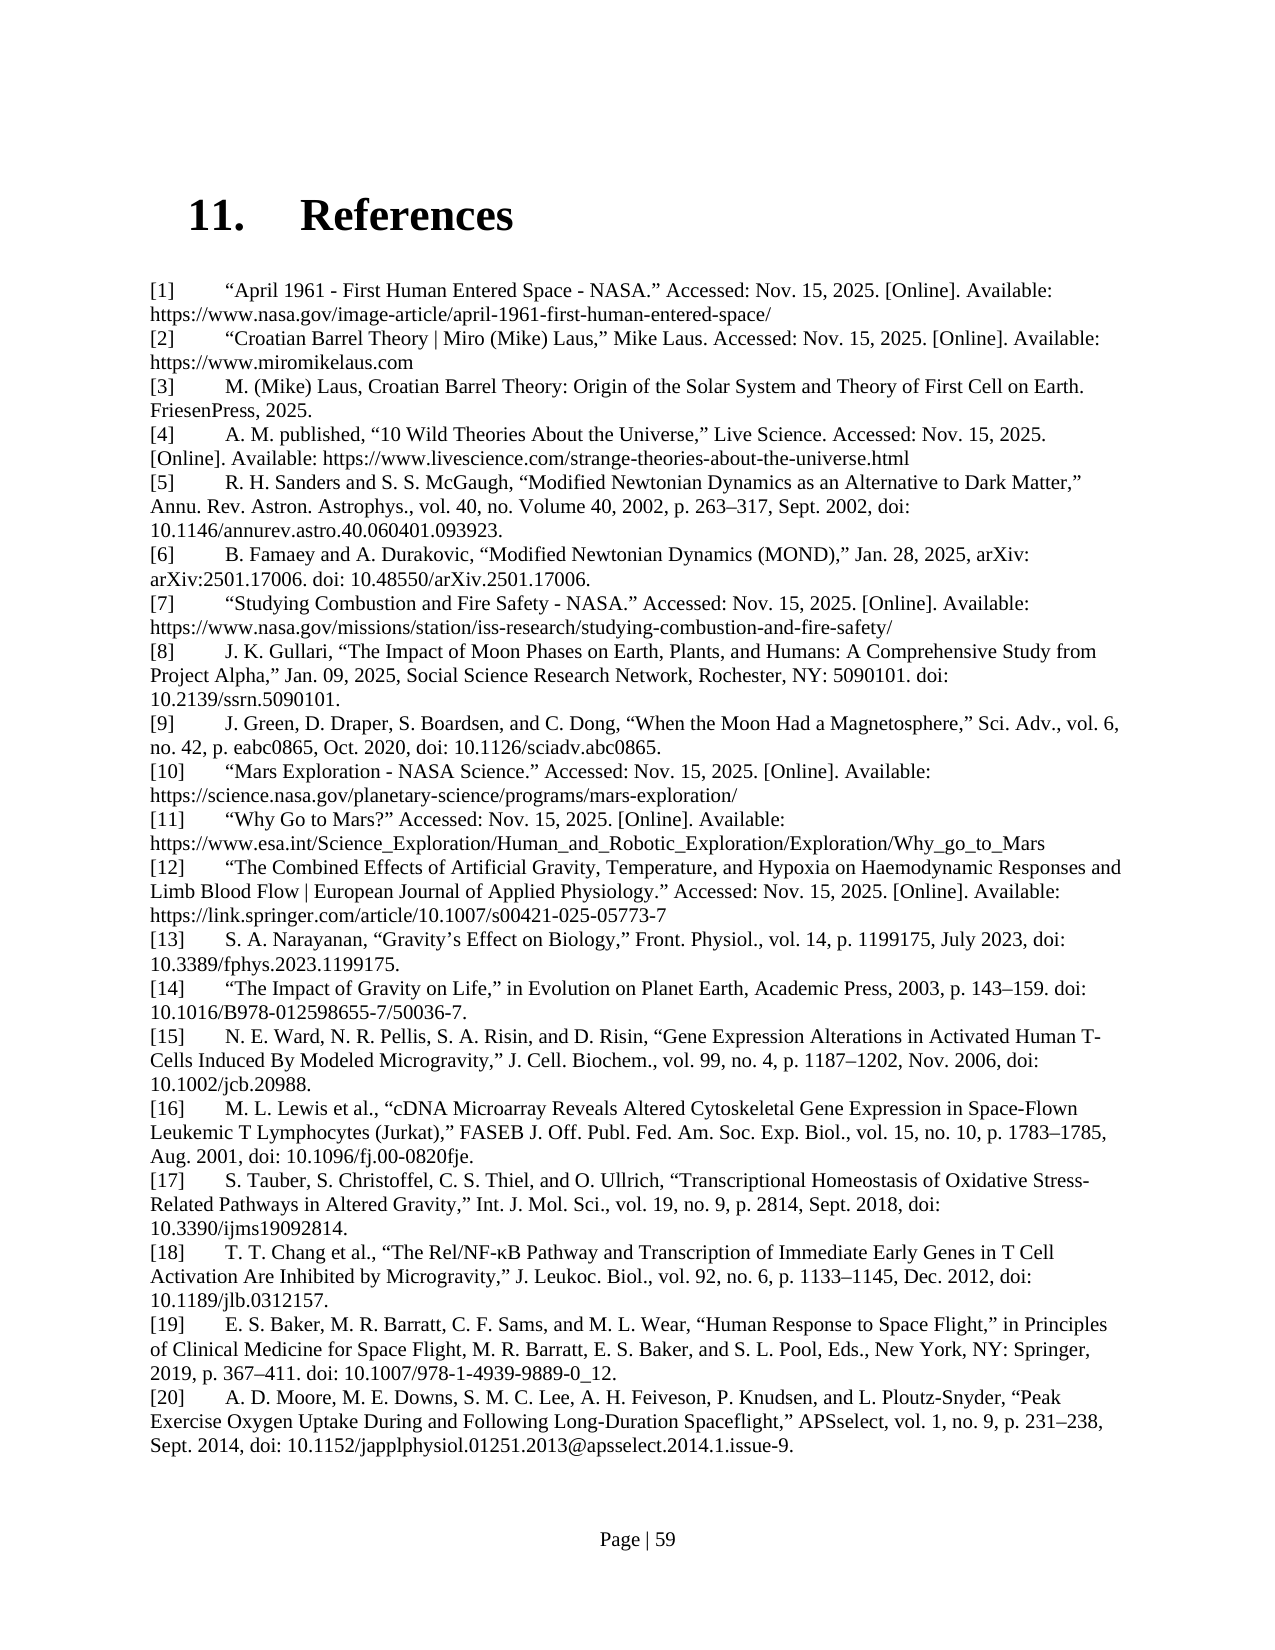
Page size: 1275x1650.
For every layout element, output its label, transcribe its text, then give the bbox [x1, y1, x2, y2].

text [1] “April 1961 - First Human Entered Space - NASA.” Accessed: Nov. 15, 2025. [Online]. Available: https://www.nasa.gov/image-article/april-1961-first-human-entered-space/ [150, 278, 1125, 326]
text [12] “The Combined Effects of Artificial Gravity, Temperature, and Hypoxia on Haemodynamic Responses and Limb Blood Flow | European Journal of Applied Physiology.” Accessed: Nov. 15, 2025. [Online]. Available: https://link.springer.com/article/10.1007/s00421-025-05773-7 [150, 855, 1125, 927]
subtitle References [187, 187, 1125, 240]
text [17] S. Tauber, S. Christoffel, C. S. Thiel, and O. Ullrich, “Transcriptional Homeostasis of Oxidative Stress-Related Pathways in Altered Gravity,” Int. J. Mol. Sci., vol. 19, no. 9, p. 2814, Sept. 2018, doi: 10.3390/ijms19092814. [150, 1168, 1125, 1240]
text [13] S. A. Narayanan, “Gravity’s Effect on Biology,” Front. Physiol., vol. 14, p. 1199175, July 2023, doi: 10.3389/fphys.2023.1199175. [150, 927, 1125, 976]
text [5] R. H. Sanders and S. S. McGaugh, “Modified Newtonian Dynamics as an Alternative to Dark Matter,” Annu. Rev. Astron. Astrophys., vol. 40, no. Volume 40, 2002, p. 263–317, Sept. 2002, doi: 10.1146/annurev.astro.40.060401.093923. [150, 470, 1125, 542]
text [6] B. Famaey and A. Durakovic, “Modified Newtonian Dynamics (MOND),” Jan. 28, 2025, arXiv: arXiv:2501.17006. doi: 10.48550/arXiv.2501.17006. [150, 542, 1125, 591]
text [9] J. Green, D. Draper, S. Boardsen, and C. Dong, “When the Moon Had a Magnetosphere,” Sci. Adv., vol. 6, no. 42, p. eabc0865, Oct. 2020, doi: 10.1126/sciadv.abc0865. [150, 711, 1125, 759]
text [7] “Studying Combustion and Fire Safety - NASA.” Accessed: Nov. 15, 2025. [Online]. Available: https://www.nasa.gov/missions/station/iss-research/studying-combustion-and-fire-safety/ [150, 591, 1125, 639]
text [18] T. T. Chang et al., “The Rel/NF-κB Pathway and Transcription of Immediate Early Genes in T Cell Activation Are Inhibited by Microgravity,” J. Leukoc. Biol., vol. 92, no. 6, p. 1133–1145, Dec. 2012, doi: 10.1189/jlb.0312157. [150, 1240, 1125, 1312]
text [15] N. E. Ward, N. R. Pellis, S. A. Risin, and D. Risin, “Gene Expression Alterations in Activated Human T-Cells Induced By Modeled Microgravity,” J. Cell. Biochem., vol. 99, no. 4, p. 1187–1202, Nov. 2006, doi: 10.1002/jcb.20988. [150, 1024, 1125, 1096]
text [16] M. L. Lewis et al., “cDNA Microarray Reveals Altered Cytoskeletal Gene Expression in Space-Flown Leukemic T Lymphocytes (Jurkat),” FASEB J. Off. Publ. Fed. Am. Soc. Exp. Biol., vol. 15, no. 10, p. 1783–1785, Aug. 2001, doi: 10.1096/fj.00-0820fje. [150, 1096, 1125, 1168]
text [10] “Mars Exploration - NASA Science.” Accessed: Nov. 15, 2025. [Online]. Available: https://science.nasa.gov/planetary-science/programs/mars-exploration/ [150, 759, 1125, 807]
text [2] “Croatian Barrel Theory | Miro (Mike) Laus,” Mike Laus. Accessed: Nov. 15, 2025. [Online]. Available: https://www.miromikelaus.com [150, 326, 1125, 374]
text [11] “Why Go to Mars?” Accessed: Nov. 15, 2025. [Online]. Available: https://www.esa.int/Science_Exploration/Human_and_Robotic_Exploration/Exploration/Why_go_to_Mars [150, 807, 1125, 855]
text [19] E. S. Baker, M. R. Barratt, C. F. Sams, and M. L. Wear, “Human Response to Space Flight,” in Principles of Clinical Medicine for Space Flight, M. R. Barratt, E. S. Baker, and S. L. Pool, Eds., New York, NY: Springer, 2019, p. 367–411. doi: 10.1007/978-1-4939-9889-0_12. [150, 1312, 1125, 1384]
text [3] M. (Mike) Laus, Croatian Barrel Theory: Origin of the Solar System and Theory of First Cell on Earth. FriesenPress, 2025. [150, 374, 1125, 422]
text [4] A. M. published, “10 Wild Theories About the Universe,” Live Science. Accessed: Nov. 15, 2025. [Online]. Available: https://www.livescience.com/strange-theories-about-the-universe.html [150, 422, 1125, 470]
text [8] J. K. Gullari, “The Impact of Moon Phases on Earth, Plants, and Humans: A Comprehensive Study from Project Alpha,” Jan. 09, 2025, Social Science Research Network, Rochester, NY: 5090101. doi: 10.2139/ssrn.5090101. [150, 639, 1125, 711]
text [20] A. D. Moore, M. E. Downs, S. M. C. Lee, A. H. Feiveson, P. Knudsen, and L. Ploutz-Snyder, “Peak Exercise Oxygen Uptake During and Following Long-Duration Spaceflight,” APSselect, vol. 1, no. 9, p. 231–238, Sept. 2014, doi: 10.1152/japplphysiol.01251.2013@apsselect.2014.1.issue-9. [150, 1384, 1125, 1457]
text [14] “The Impact of Gravity on Life,” in Evolution on Planet Earth, Academic Press, 2003, p. 143–159. doi: 10.1016/B978-012598655-7/50036-7. [150, 976, 1125, 1024]
